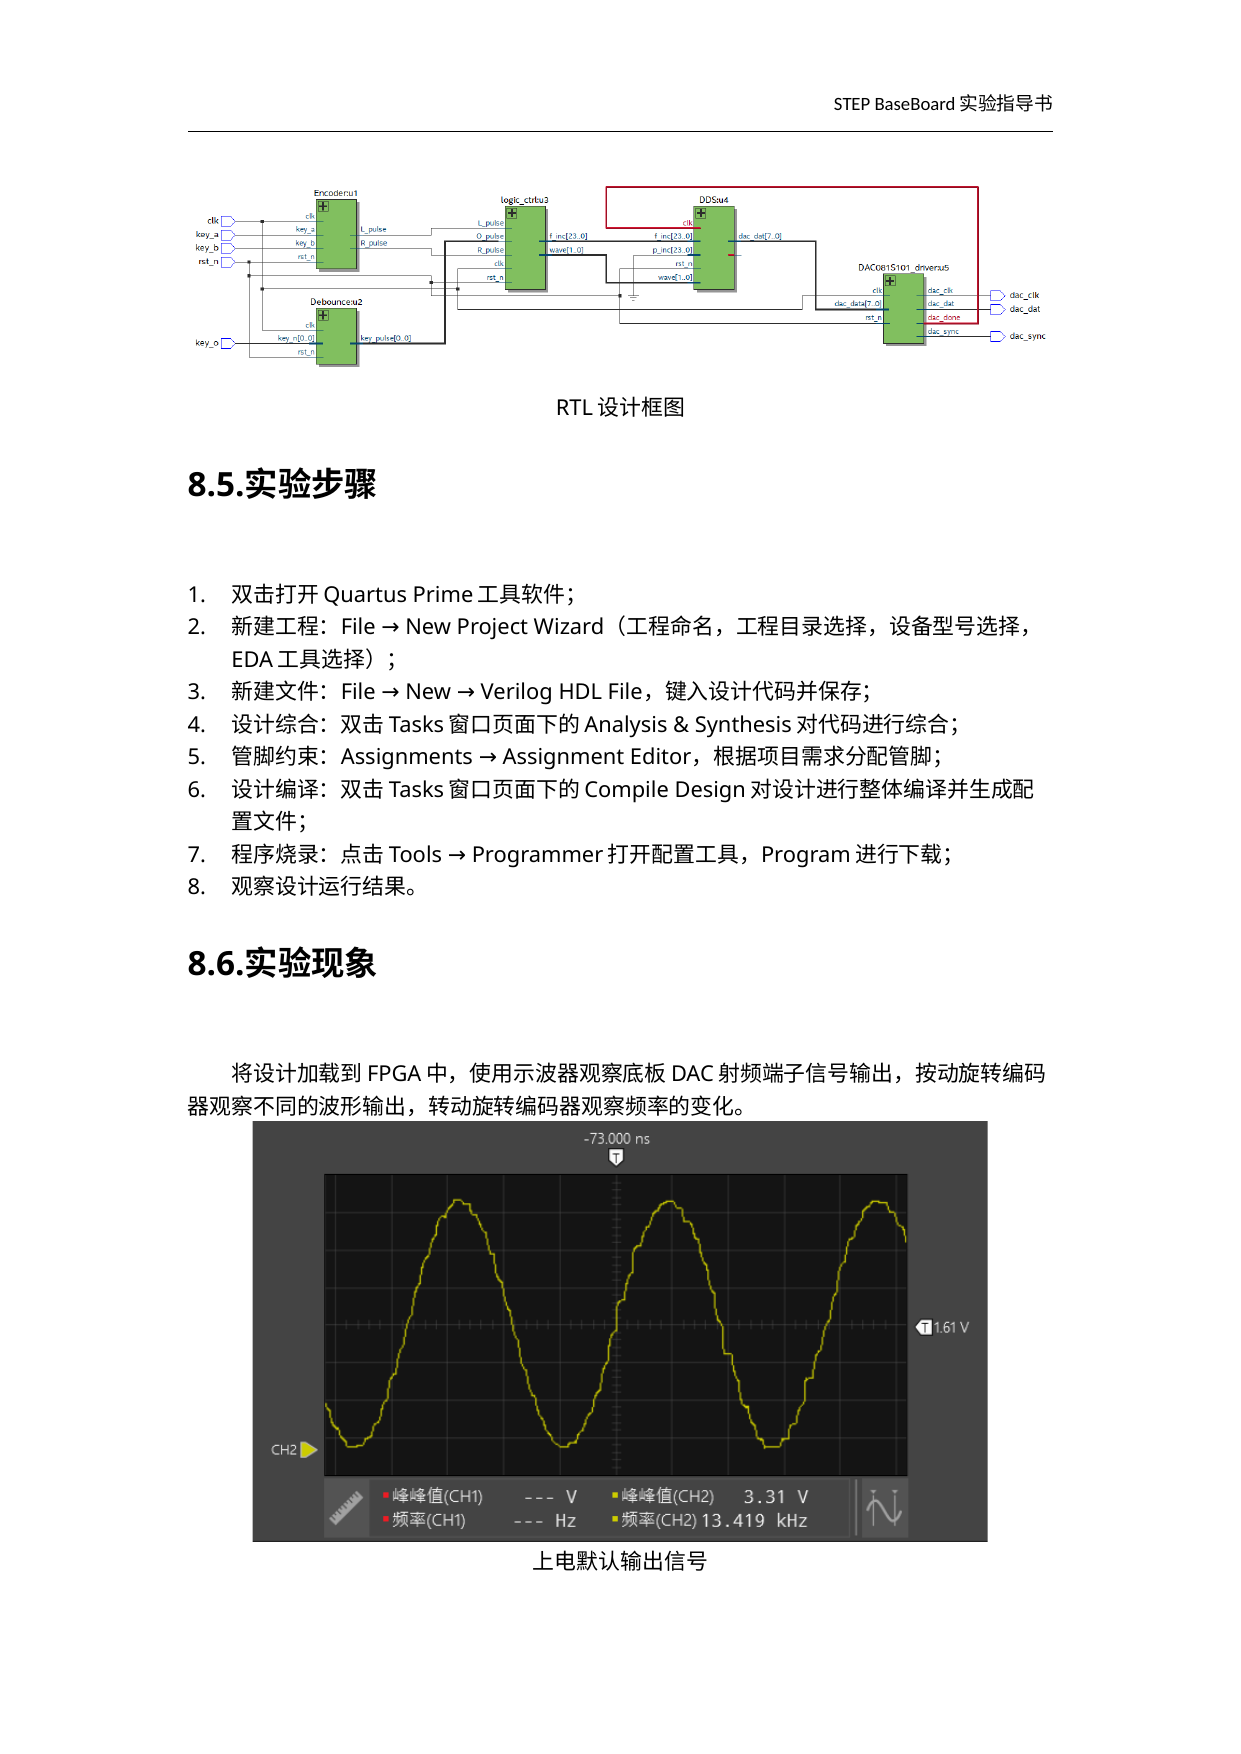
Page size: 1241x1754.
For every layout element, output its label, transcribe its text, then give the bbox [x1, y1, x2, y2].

list 新建工程：File → New Project Wizard（工程命名，工程目录选择，设备型号选择，EDA工具选择）； [187, 609, 1053, 674]
list 设计综合：双击Tasks窗口页面下的Analysis & Synthesis对代码进行综合； [187, 706, 1053, 739]
subtitle 8.5.实验步骤 [187, 449, 1053, 514]
picture [187, 176, 1053, 376]
list 双击打开Quartus Prime工具软件； [187, 576, 1053, 609]
list 管脚约束：Assignments → Assignment Editor，根据项目需求分配管脚； [187, 739, 1053, 771]
text 上电默认输出信号 [187, 1543, 1053, 1576]
picture [252, 1121, 988, 1542]
text RTL设计框图 [187, 389, 1053, 422]
text 将设计加载到FPGA中，使用示波器观察底板DAC射频端子信号输出，按动旋转编码器观察不同的波形输出，转动旋转编码器观察频率的变化。 [187, 1056, 1053, 1121]
list 设计编译：双击Tasks窗口页面下的Compile Design对设计进行整体编译并生成配置文件； [187, 771, 1053, 836]
list 新建文件：File → New → Verilog HDL File，键入设计代码并保存； [187, 674, 1053, 706]
list 程序烧录：点击Tools → Programmer打开配置工具，Program进行下载； [187, 836, 1053, 869]
subtitle 8.6.实验现象 [187, 928, 1053, 993]
list 观察设计运行结果。 [187, 869, 1053, 901]
